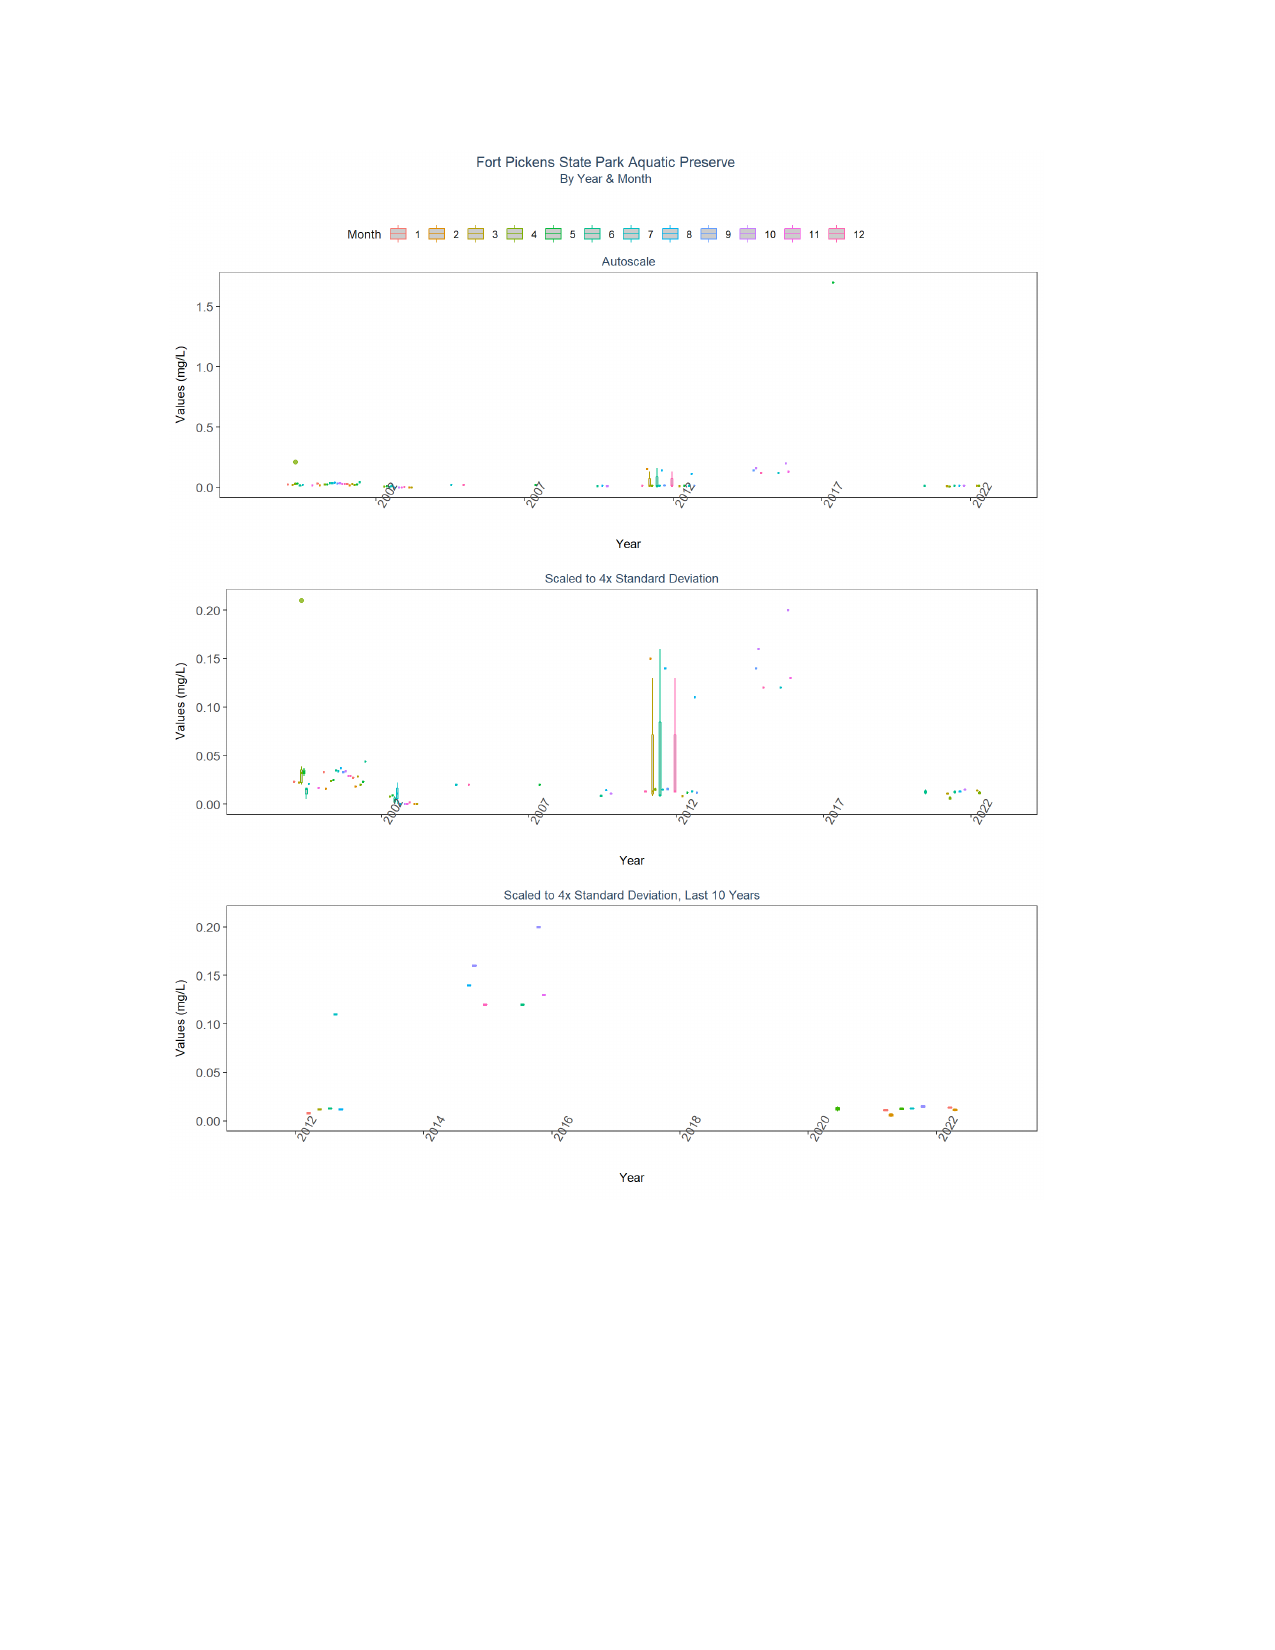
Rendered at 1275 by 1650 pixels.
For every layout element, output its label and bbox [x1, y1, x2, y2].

picture [168, 150, 1044, 1200]
